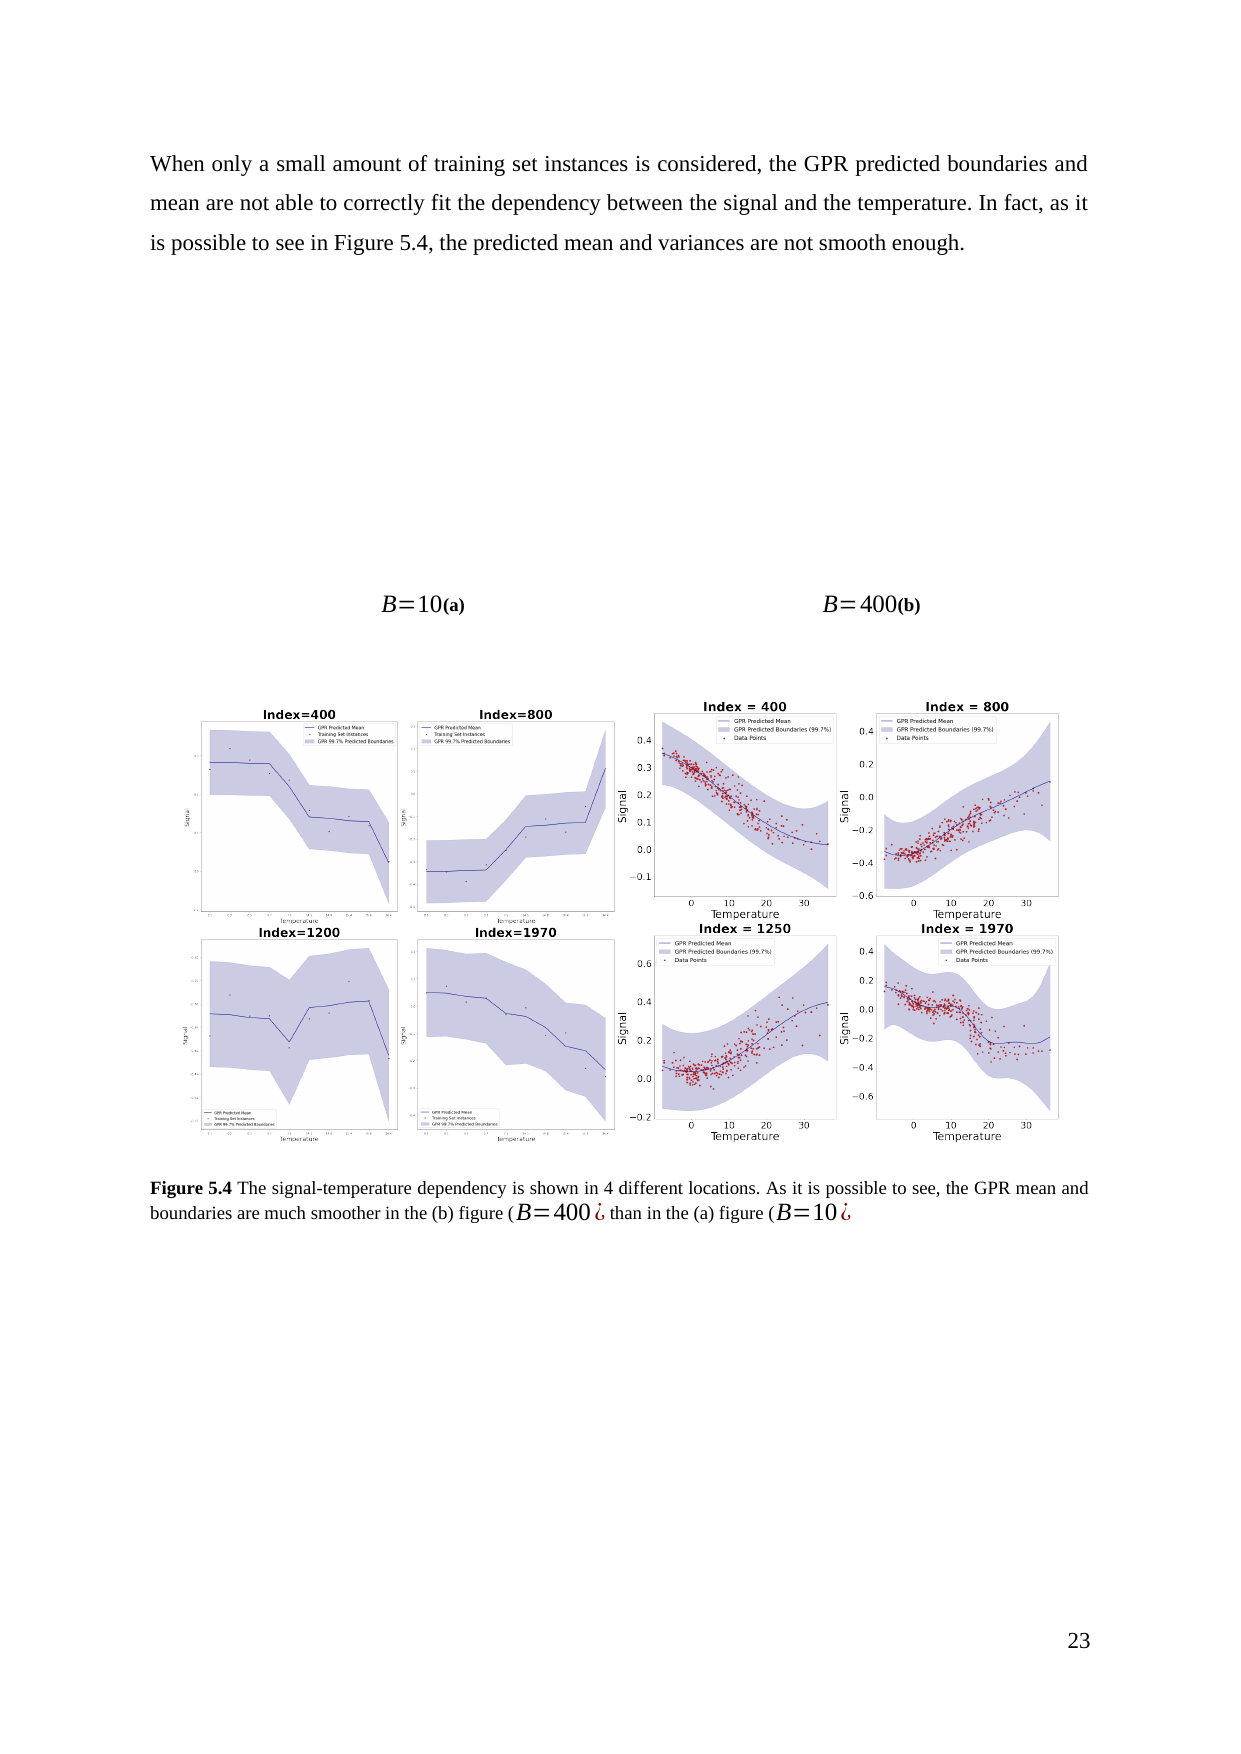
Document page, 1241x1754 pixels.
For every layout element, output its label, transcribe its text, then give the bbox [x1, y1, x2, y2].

text (a) (b) [150, 591, 1090, 618]
picture [180, 699, 1060, 1144]
text When only a small amount of training set instances is considered, the GPR predicted boundaries and mean are not able to correctly fit the dependency between the signal and the temperature. In fact, as it is possible to see in Figure 5.4, the predicted mean and variances are not smooth enough. [150, 150, 1090, 255]
text Figure 5.4 The signal-temperature dependency is shown in 4 different locations. As it is possible to see, the GPR mean and boundaries are much smoother in the (b) figure ( than in the (a) figure ( [150, 1177, 1090, 1226]
